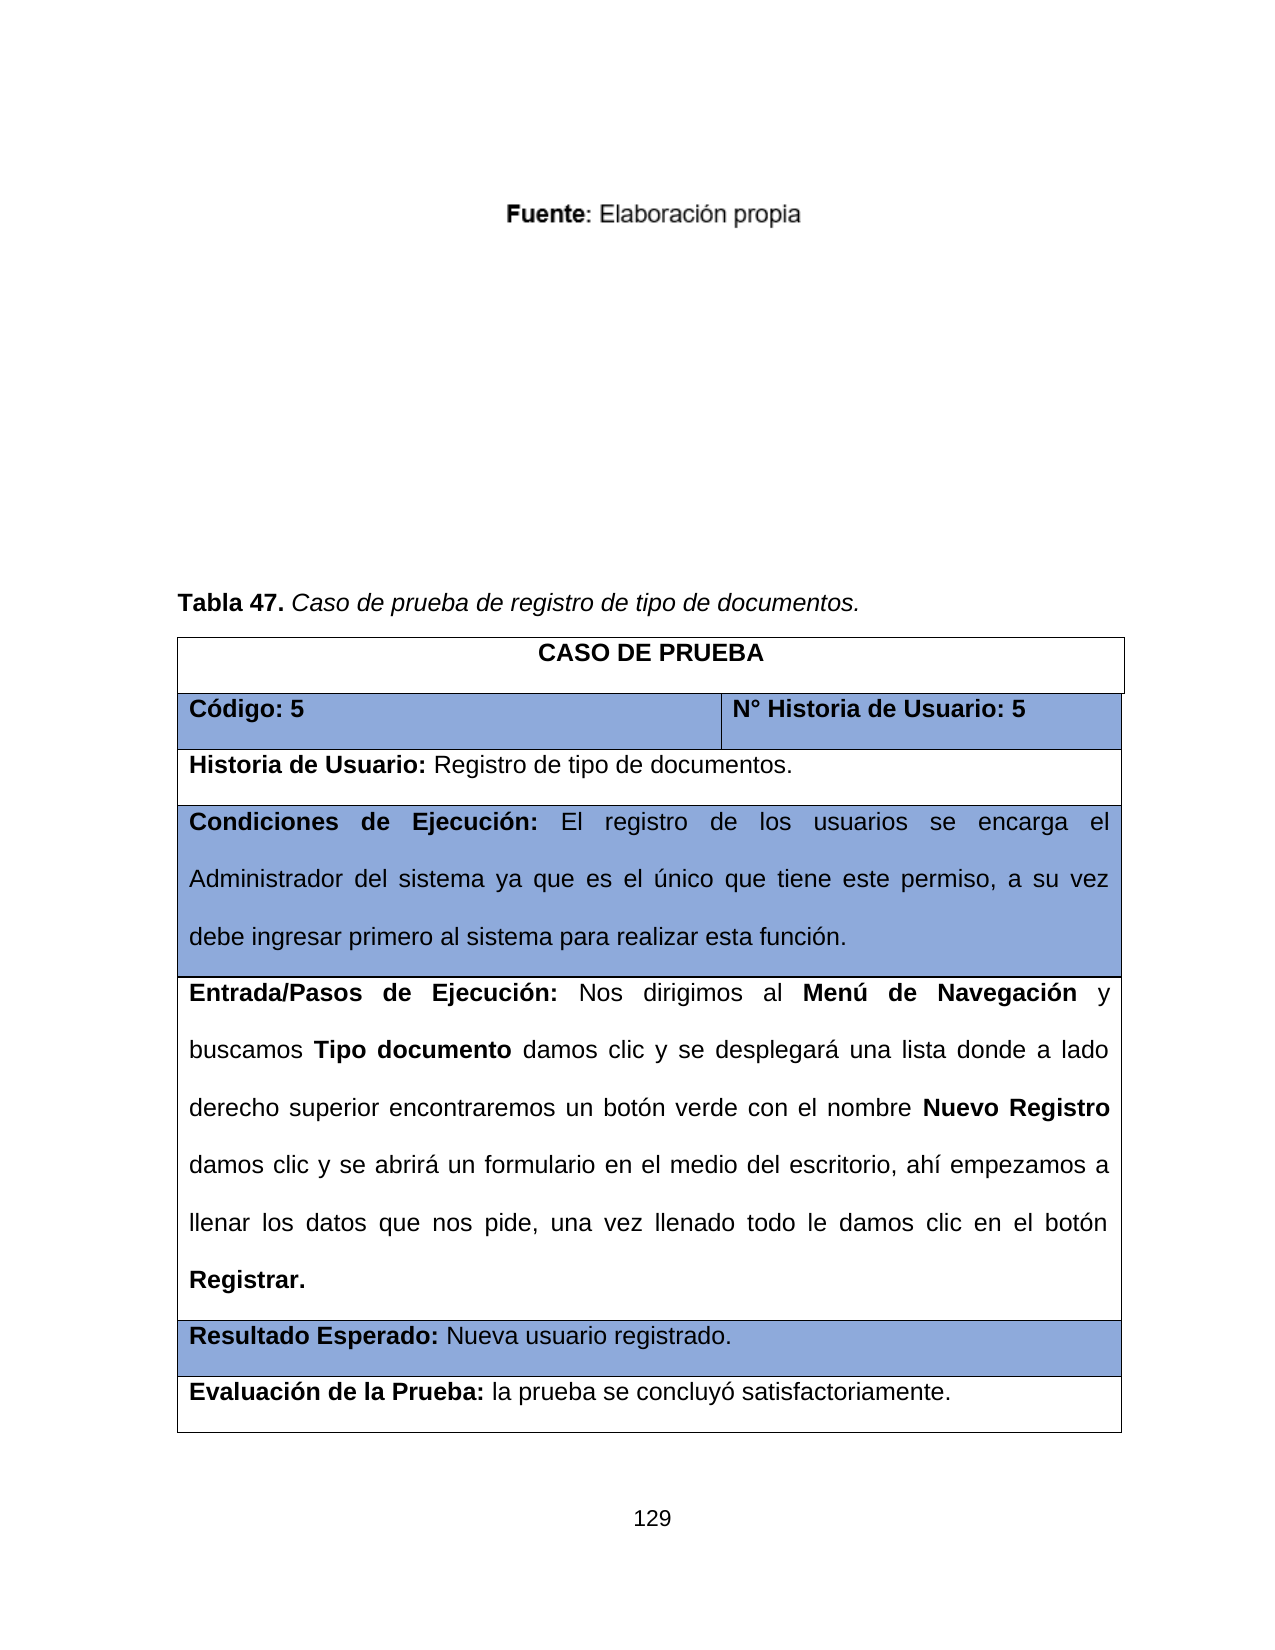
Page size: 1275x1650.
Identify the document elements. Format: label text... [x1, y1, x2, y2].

table_cell Historia de Usuario: Registro de tipo de documentos. [178, 750, 1121, 805]
table_cell Condiciones de Ejecución: El registro de los usuarios se encarga el Administrador del sistema ya que es el único que tiene este permiso, a su vez debe ingresar primero al sistema para realizar esta función. [178, 806, 1121, 976]
table_header CASO DE PRUEBA [178, 638, 1124, 693]
table_cell Código: 5 [178, 694, 721, 749]
table_cell N° Historia de Usuario: 5 [722, 694, 1121, 749]
table_cell Entrada/Pasos de Ejecución: Nos dirigimos al Menú de Navegación y buscamos Tipo documento damos clic y se desplegará una lista donde a lado derecho superior encontraremos un botón verde con el nombre Nuevo Registro damos clic y se abrirá un formulario en el medio del escritorio, ahí empezamos a llenar los datos que nos pide, una vez llenado todo le damos clic en el botón Registrar. [178, 978, 1121, 1320]
picture [496, 195, 809, 235]
table_cell Evaluación de la Prueba: la prueba se concluyó satisfactoriamente. [178, 1377, 1121, 1432]
table_cell Resultado Esperado: Nueva usuario registrado. [178, 1321, 1121, 1376]
